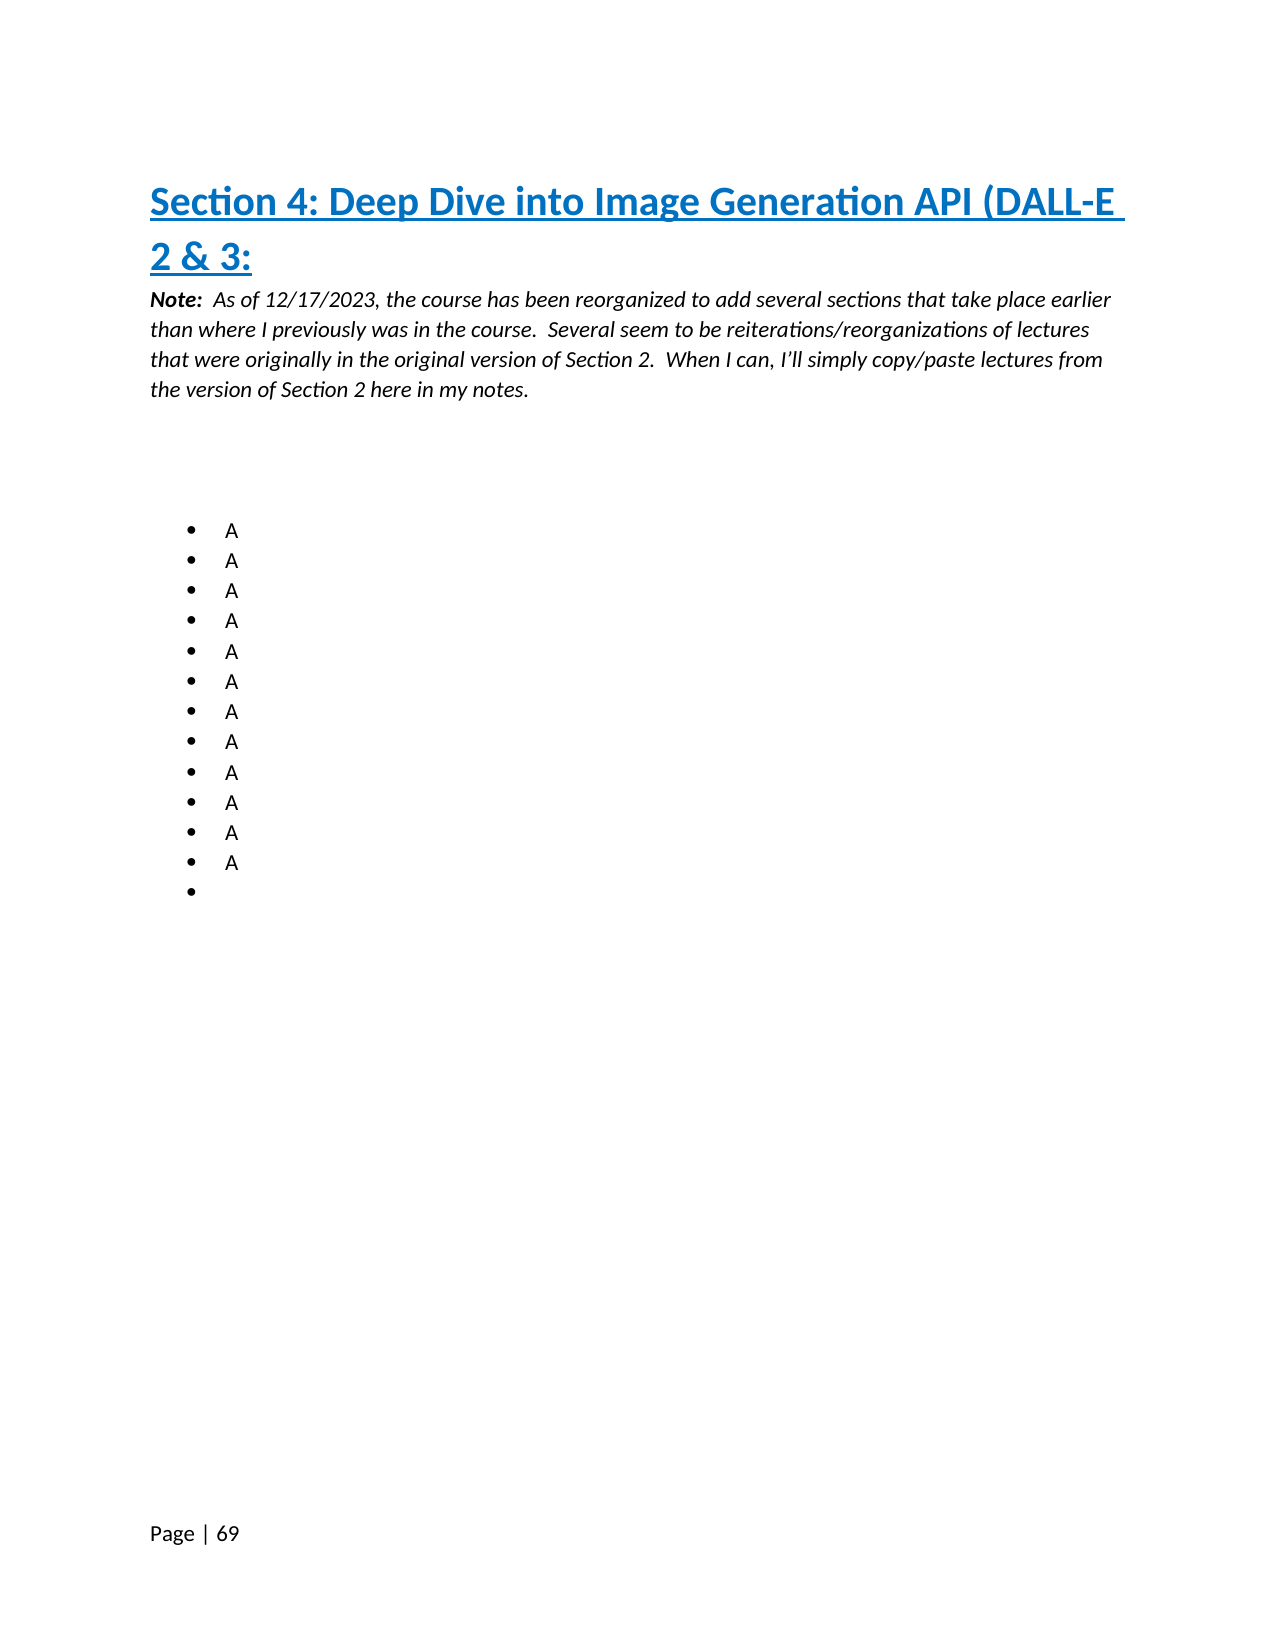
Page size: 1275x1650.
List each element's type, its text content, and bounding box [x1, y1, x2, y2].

list A [187, 516, 1125, 544]
list A [187, 546, 1125, 574]
list A [187, 697, 1125, 725]
subtitle Section 4: Deep Dive into Image Generation API (DALL-E 2 & 3: [150, 221, 1125, 281]
text Note: As of 12/17/2023, the course has been reorganized to add several sections that take place earlier than where I previously was in the course. Several seem to be reiterations/reorganizations of lectures that were originally in the original version of Section 2. When I can, I’ll simply copy/paste lectures from the version of Section 2 here in my notes. [150, 285, 1125, 403]
list A [187, 848, 1125, 876]
list A [187, 818, 1125, 846]
list A [187, 637, 1125, 665]
list A [187, 576, 1125, 604]
list A [187, 758, 1125, 786]
list A [187, 727, 1125, 756]
list A [187, 667, 1125, 695]
subtitle Section 4: Deep Dive into Image Generation API (DALL-E 2 & 3: [150, 175, 1125, 218]
list A [187, 607, 1125, 635]
list A [187, 788, 1125, 816]
